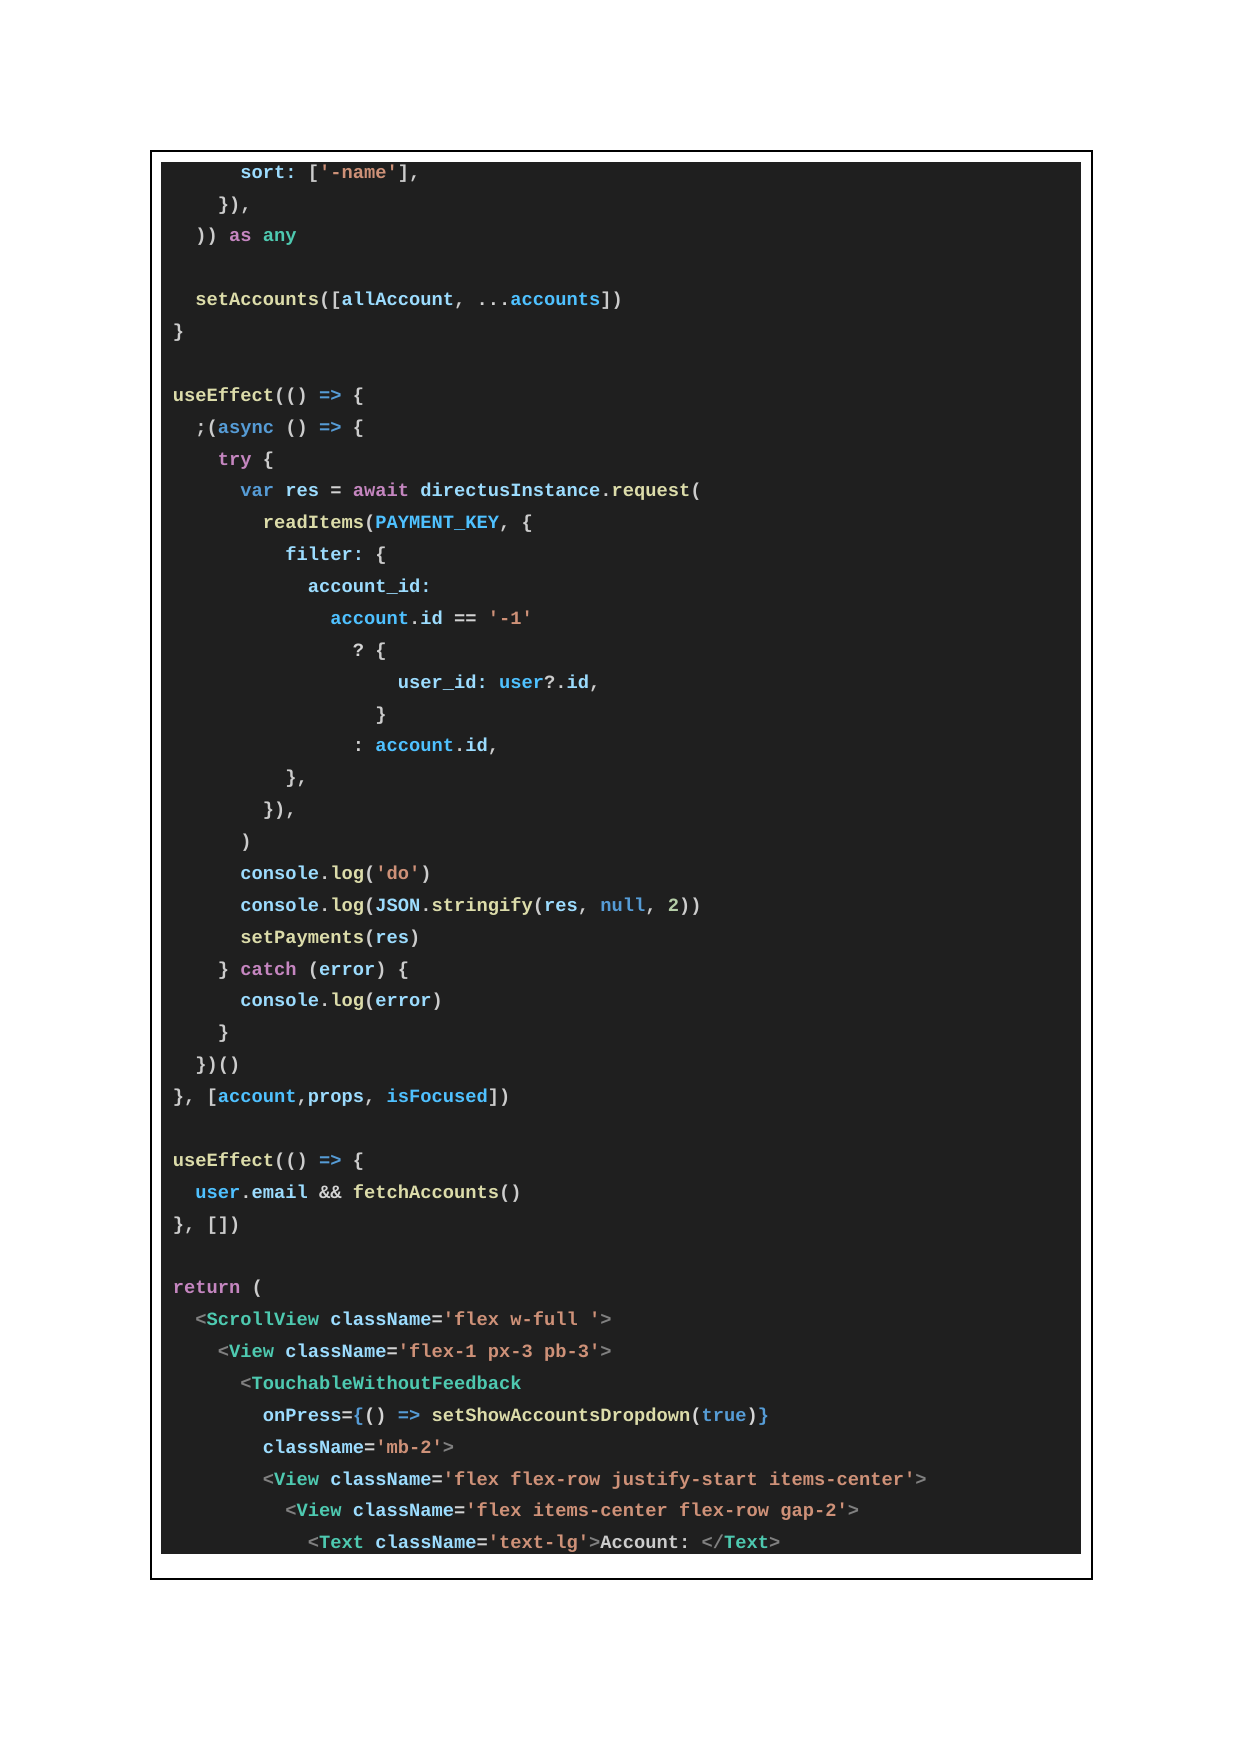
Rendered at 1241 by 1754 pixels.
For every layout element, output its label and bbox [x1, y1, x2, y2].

table_header [152, 152, 1091, 1578]
